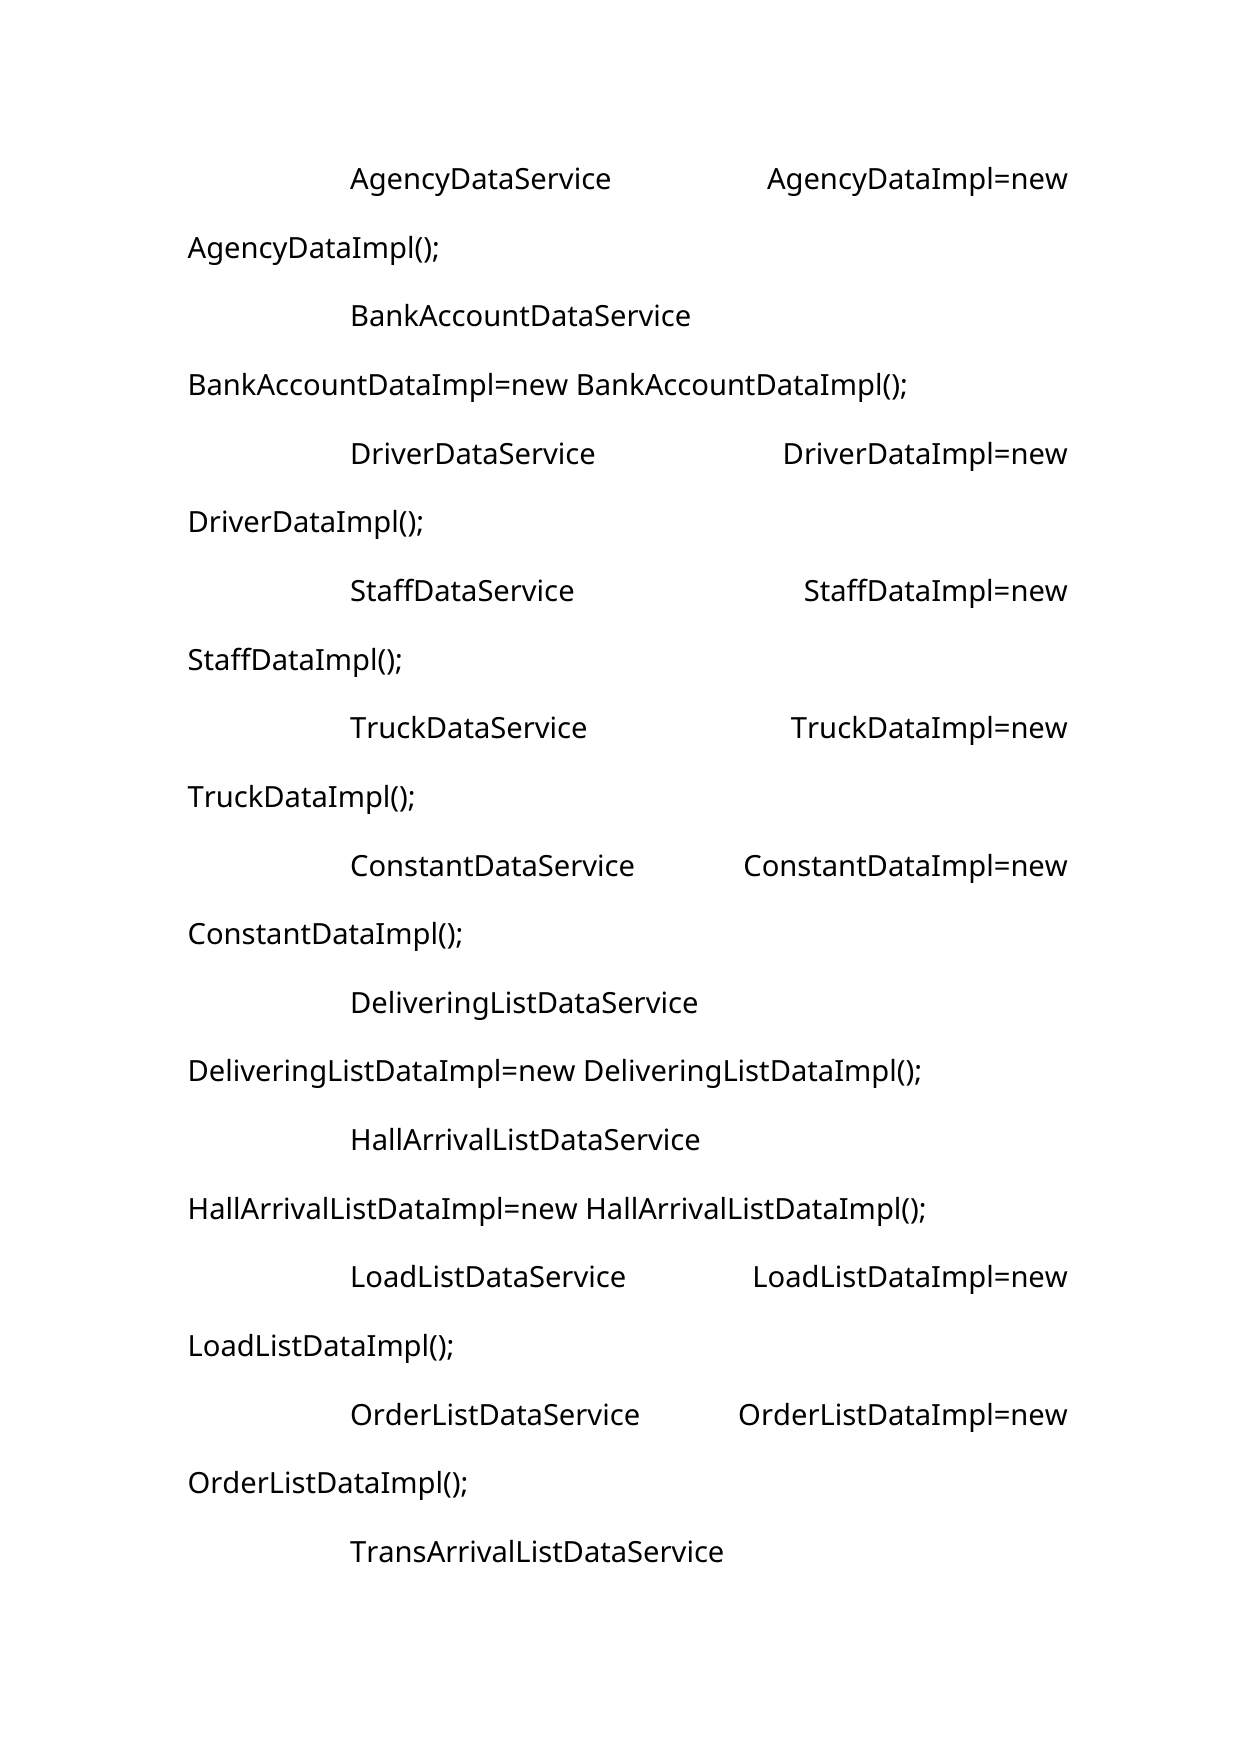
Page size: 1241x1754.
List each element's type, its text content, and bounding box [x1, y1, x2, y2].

text AgencyDataService AgencyDataImpl=new AgencyDataImpl(); [187, 158, 1068, 267]
text StaffDataService StaffDataImpl=new StaffDataImpl(); [187, 570, 1068, 678]
text TruckDataService TruckDataImpl=new TruckDataImpl(); [187, 707, 1068, 816]
text HallArrivalListDataService HallArrivalListDataImpl=new HallArrivalListDataImpl(); [187, 1119, 1068, 1228]
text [187, 1531, 1068, 1571]
text OrderListDataService OrderListDataImpl=new OrderListDataImpl(); [187, 1394, 1068, 1502]
text DriverDataService DriverDataImpl=new DriverDataImpl(); [187, 433, 1068, 541]
text LoadListDataService LoadListDataImpl=new LoadListDataImpl(); [187, 1257, 1068, 1365]
text BankAccountDataService BankAccountDataImpl=new BankAccountDataImpl(); [187, 296, 1068, 404]
text DeliveringListDataService DeliveringListDataImpl=new DeliveringListDataImpl(); [187, 982, 1068, 1090]
text ConstantDataService ConstantDataImpl=new ConstantDataImpl(); [187, 845, 1068, 953]
